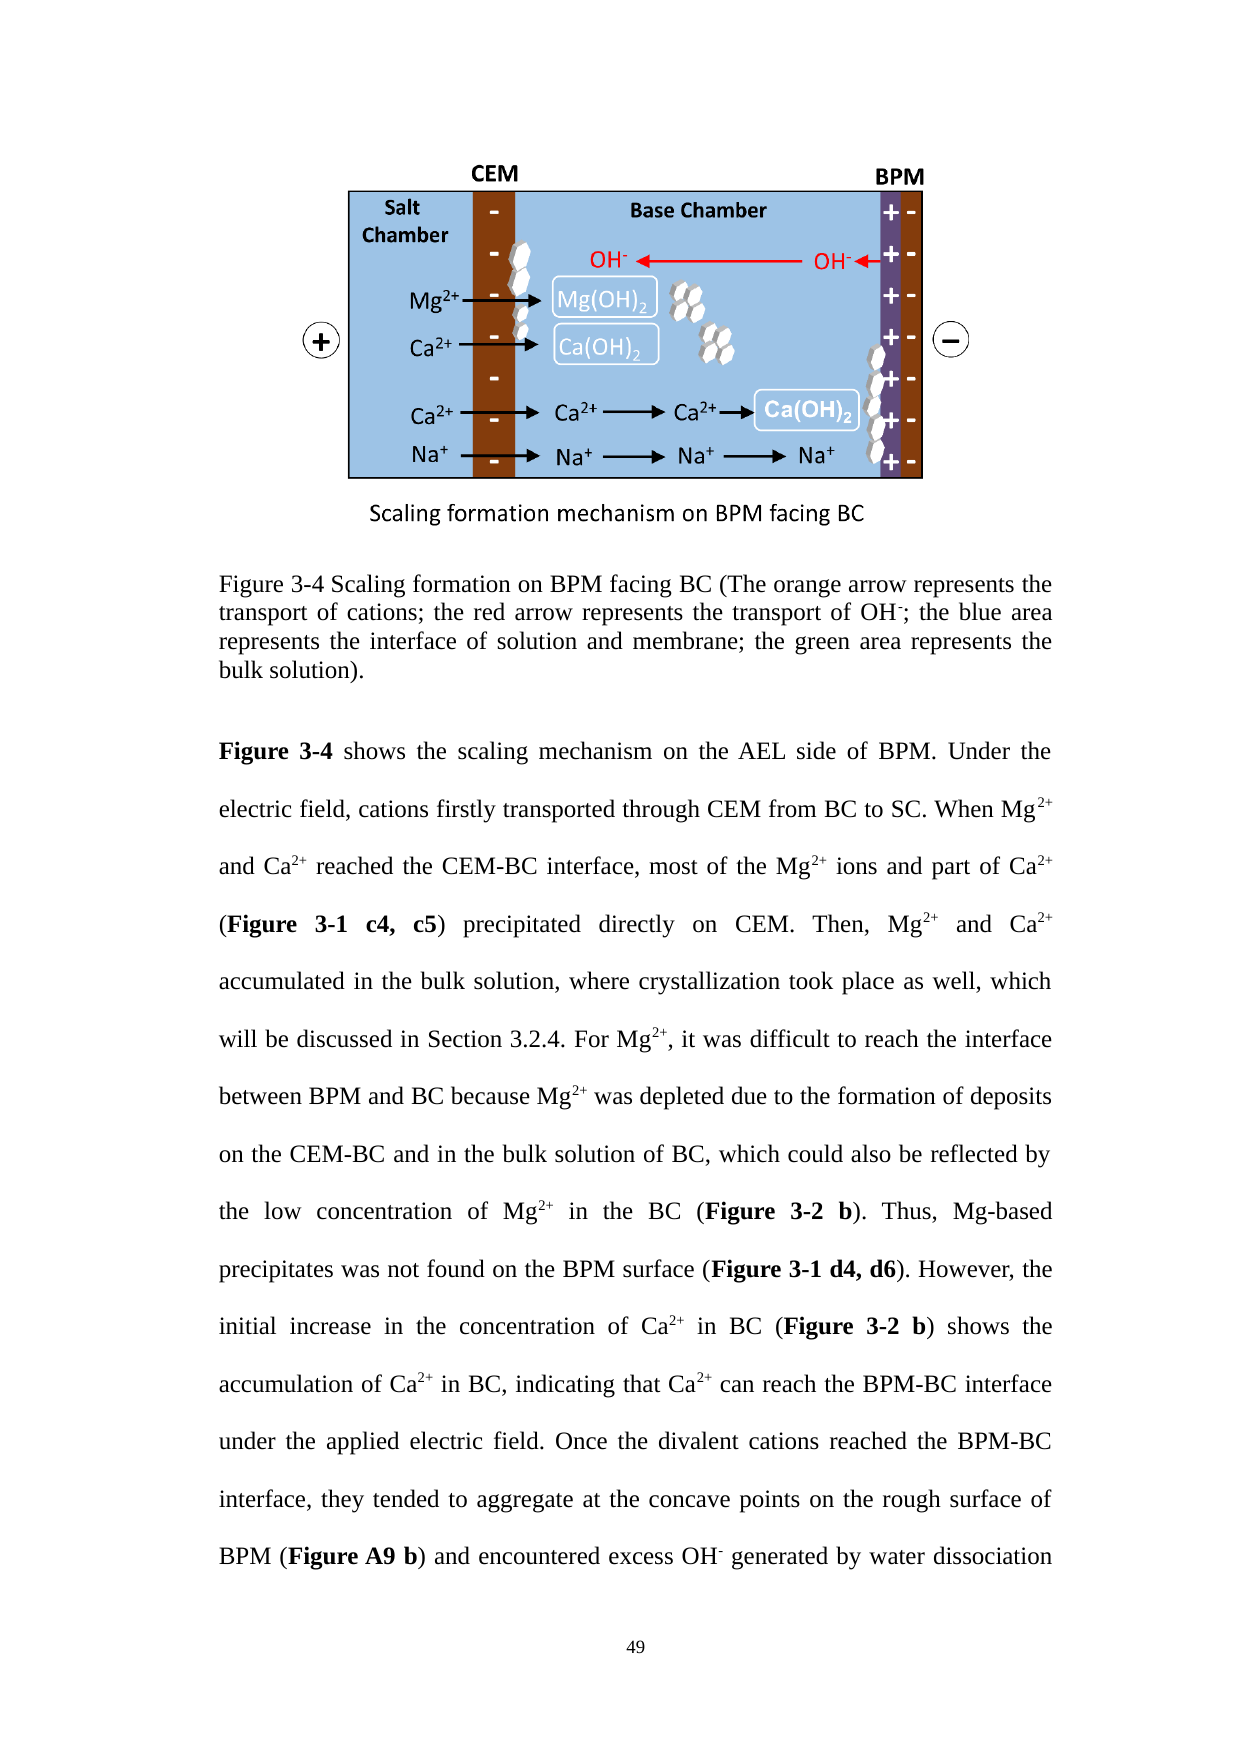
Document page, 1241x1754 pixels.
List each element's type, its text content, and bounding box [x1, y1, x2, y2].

text Figure 3-4 Scaling formation on BPM facing BC (The orange arrow represents the transport of cations; the red arrow represents the transport of OH-; the blue area represents the interface of solution and membrane; the green area represents the bulk solution). [218, 569, 1053, 684]
picture [288, 150, 983, 543]
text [218, 736, 1053, 1570]
